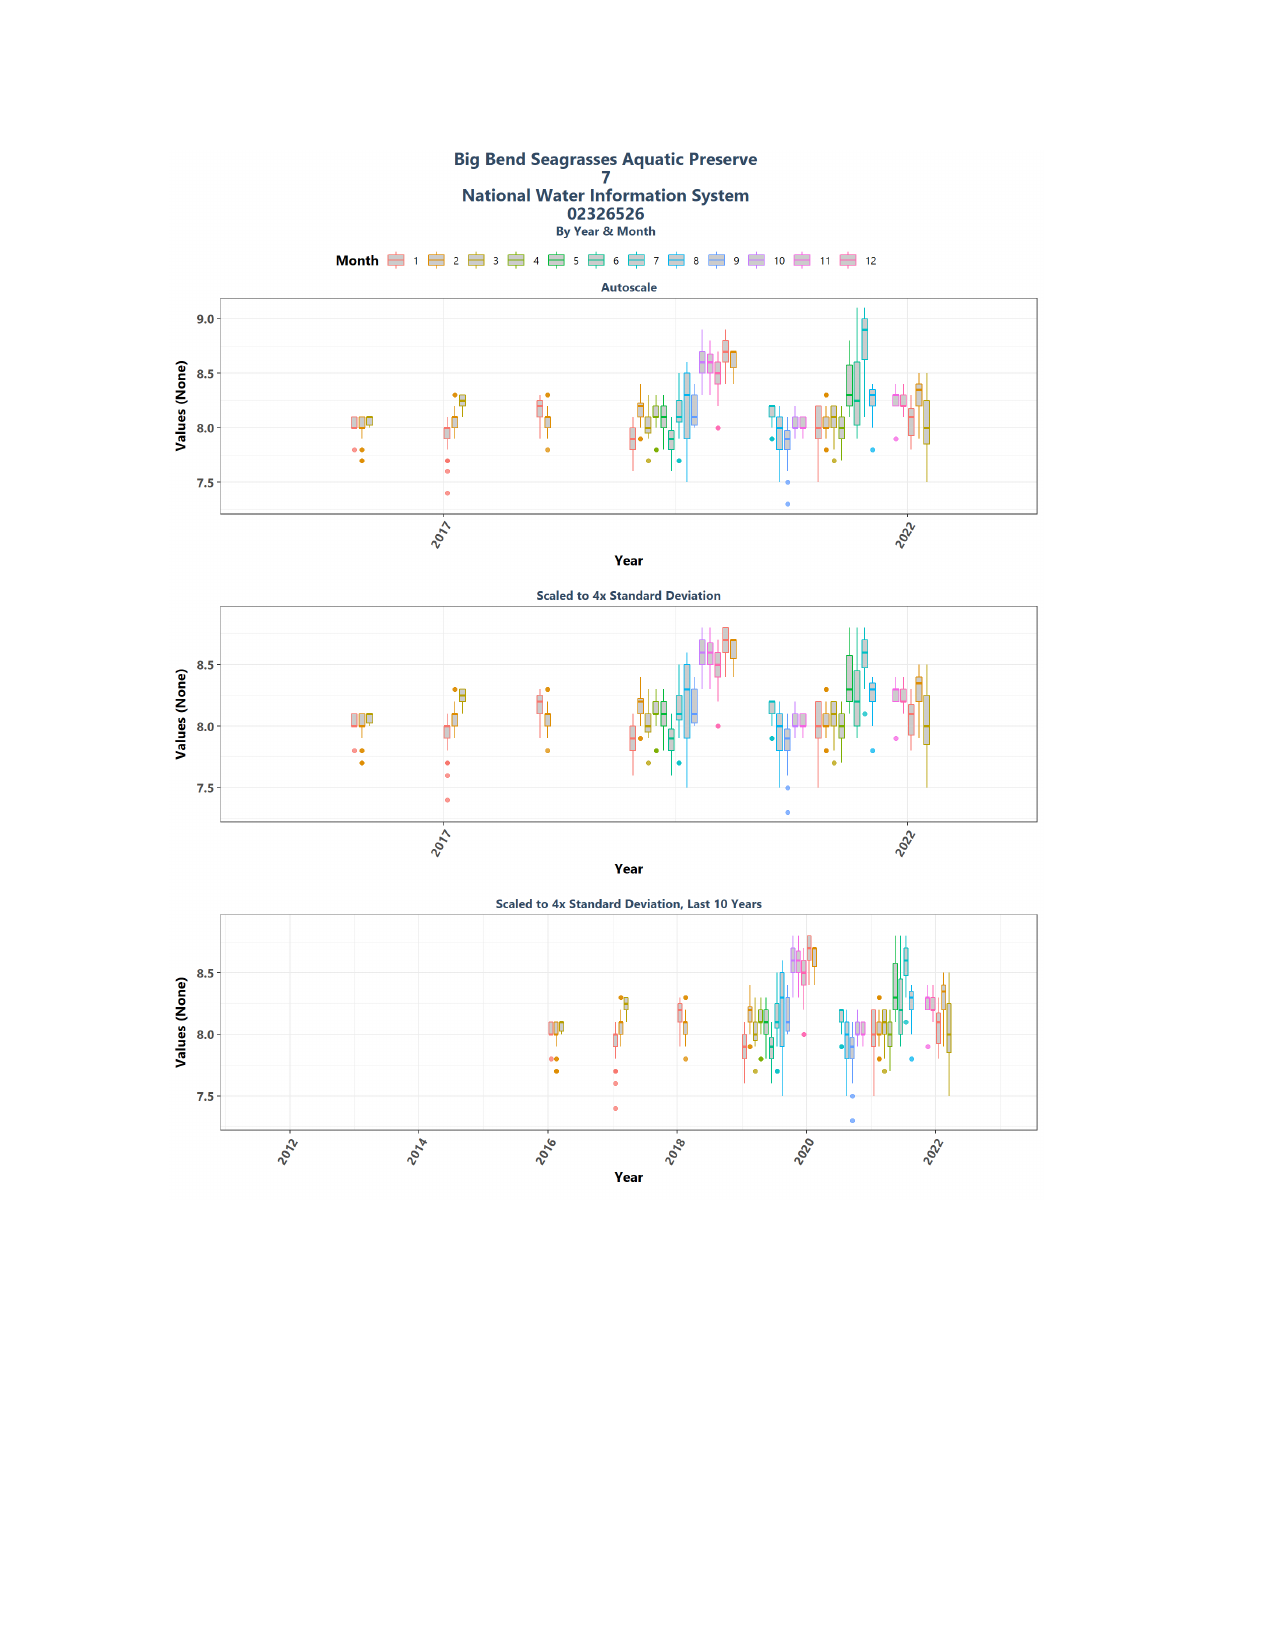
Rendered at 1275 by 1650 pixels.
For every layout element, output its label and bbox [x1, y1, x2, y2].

picture [168, 150, 1044, 1200]
